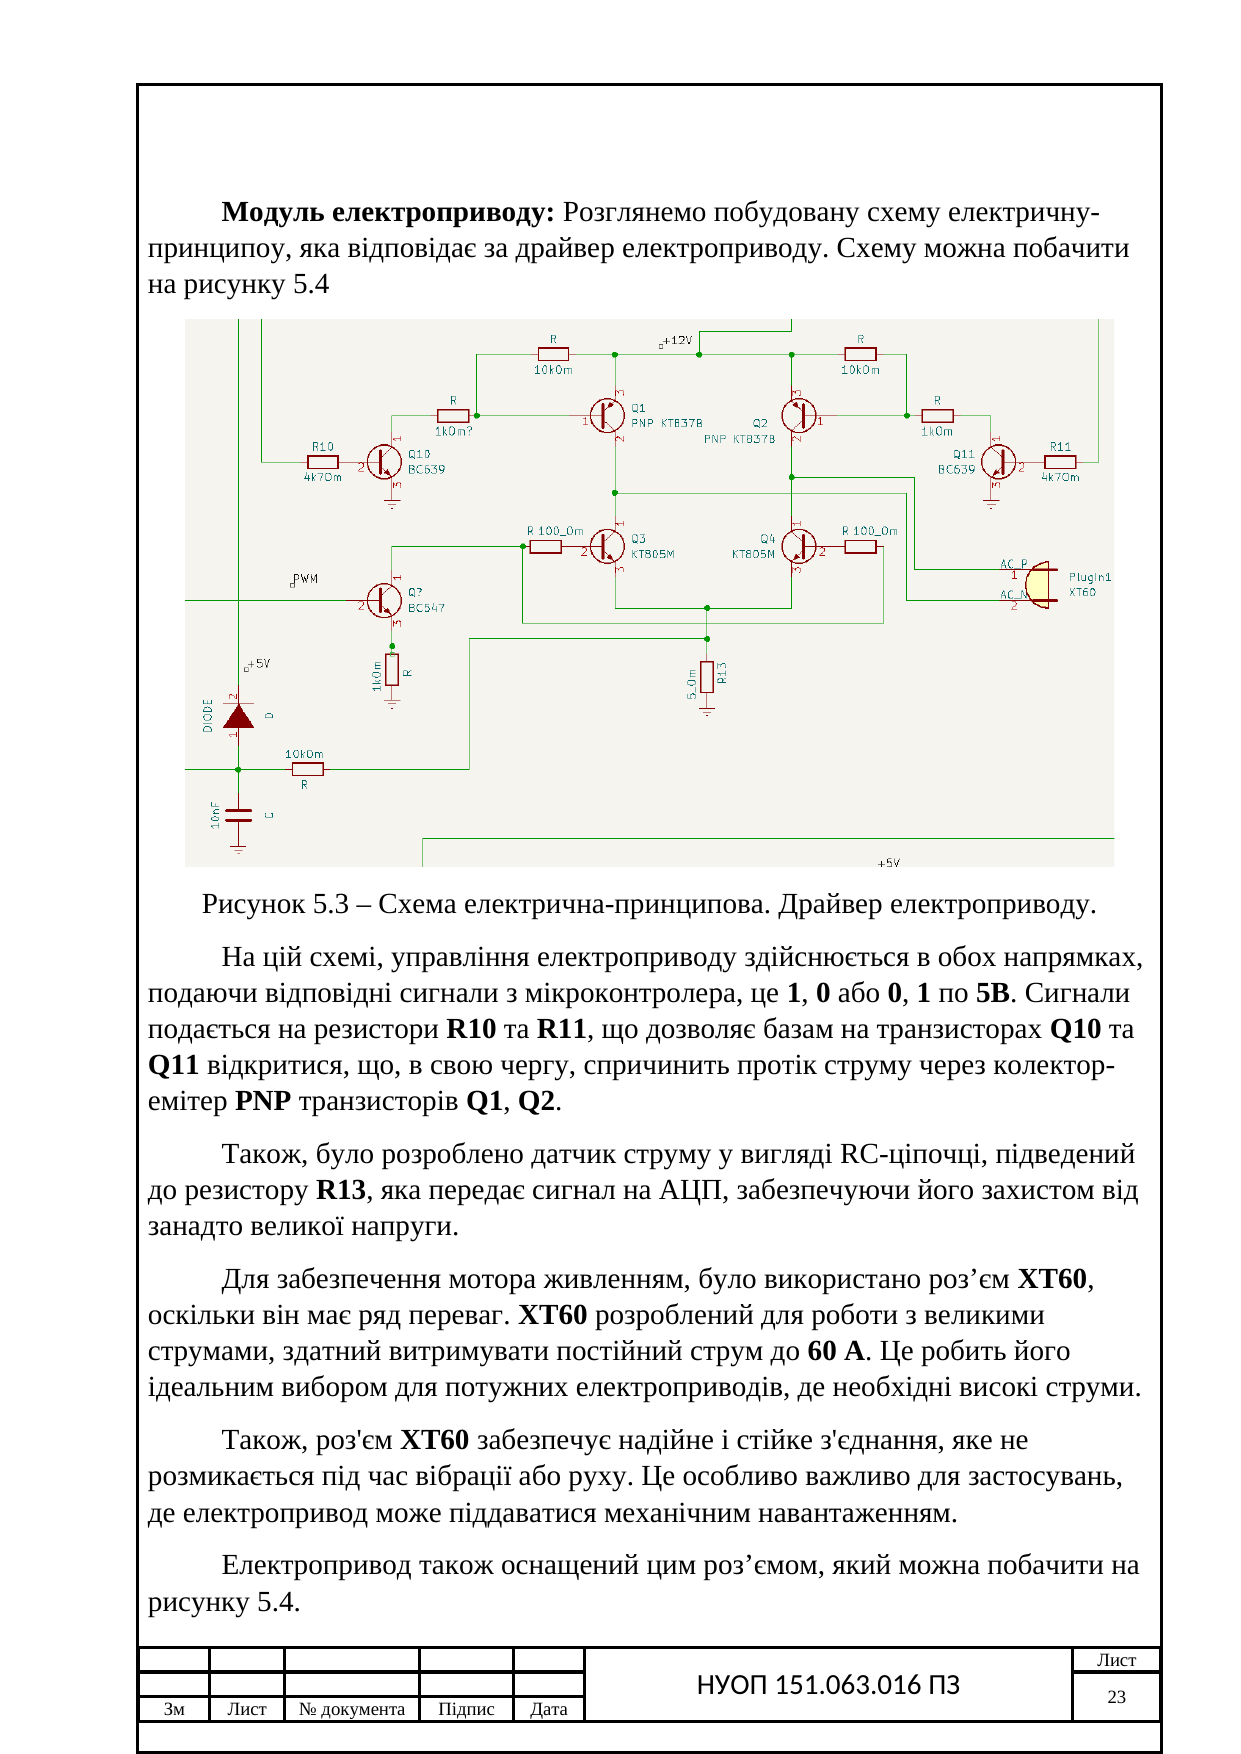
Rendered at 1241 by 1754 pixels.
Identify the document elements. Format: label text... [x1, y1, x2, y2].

text Також, роз'єм XT60 забезпечує надійне і стійке з'єднання, яке не розмикається під час вібрації або руху. Це особливо важливо для застосувань, де електропривод може піддаватися механічним навантаженням. [148, 1422, 1152, 1528]
text На цій схемі, управління електроприводу здійснюється в обох напрямках, подаючи відповідні сигнали з мікроконтролера, це 1, 0 або 0, 1 по 5В. Сигнали подається на резистори R10 та R11, що дозволяє базам на транзисторах Q10 та Q11 відкритися, що, в свою чергу, спричинить протік струму через колектор-емітер PNP транзисторів Q1, Q2. [148, 939, 1152, 1117]
text Електропривод також оснащений цим роз’ємом, який можна побачити на рисунку 5.4. [148, 1547, 1152, 1617]
text Рисунок 5.3 – Схема електрична-принципова. Драйвер електроприводу. [148, 886, 1152, 919]
picture [185, 319, 1115, 867]
text Також, було розроблено датчик струму у вигляді RC-ціпочці, підведений до резистору R13, яка передає сигнал на АЦП, забезпечуючи його захистом від занадто великої напруги. [148, 1136, 1152, 1242]
text Модуль електроприводу: Розглянемо побудовану схему електричну-принципоу, яка відповідає за драйвер електроприводу. Схему можна побачити на рисунку 5.4 [148, 194, 1152, 300]
text Для забезпечення мотора живленням, було використано роз’єм XT60, оскільки він має ряд переваг. XT60 розроблений для роботи з великими струмами, здатний витримувати постійний струм до 60 А. Це робить його ідеальним вибором для потужних електроприводів, де необхідні високі струми. [148, 1261, 1152, 1403]
